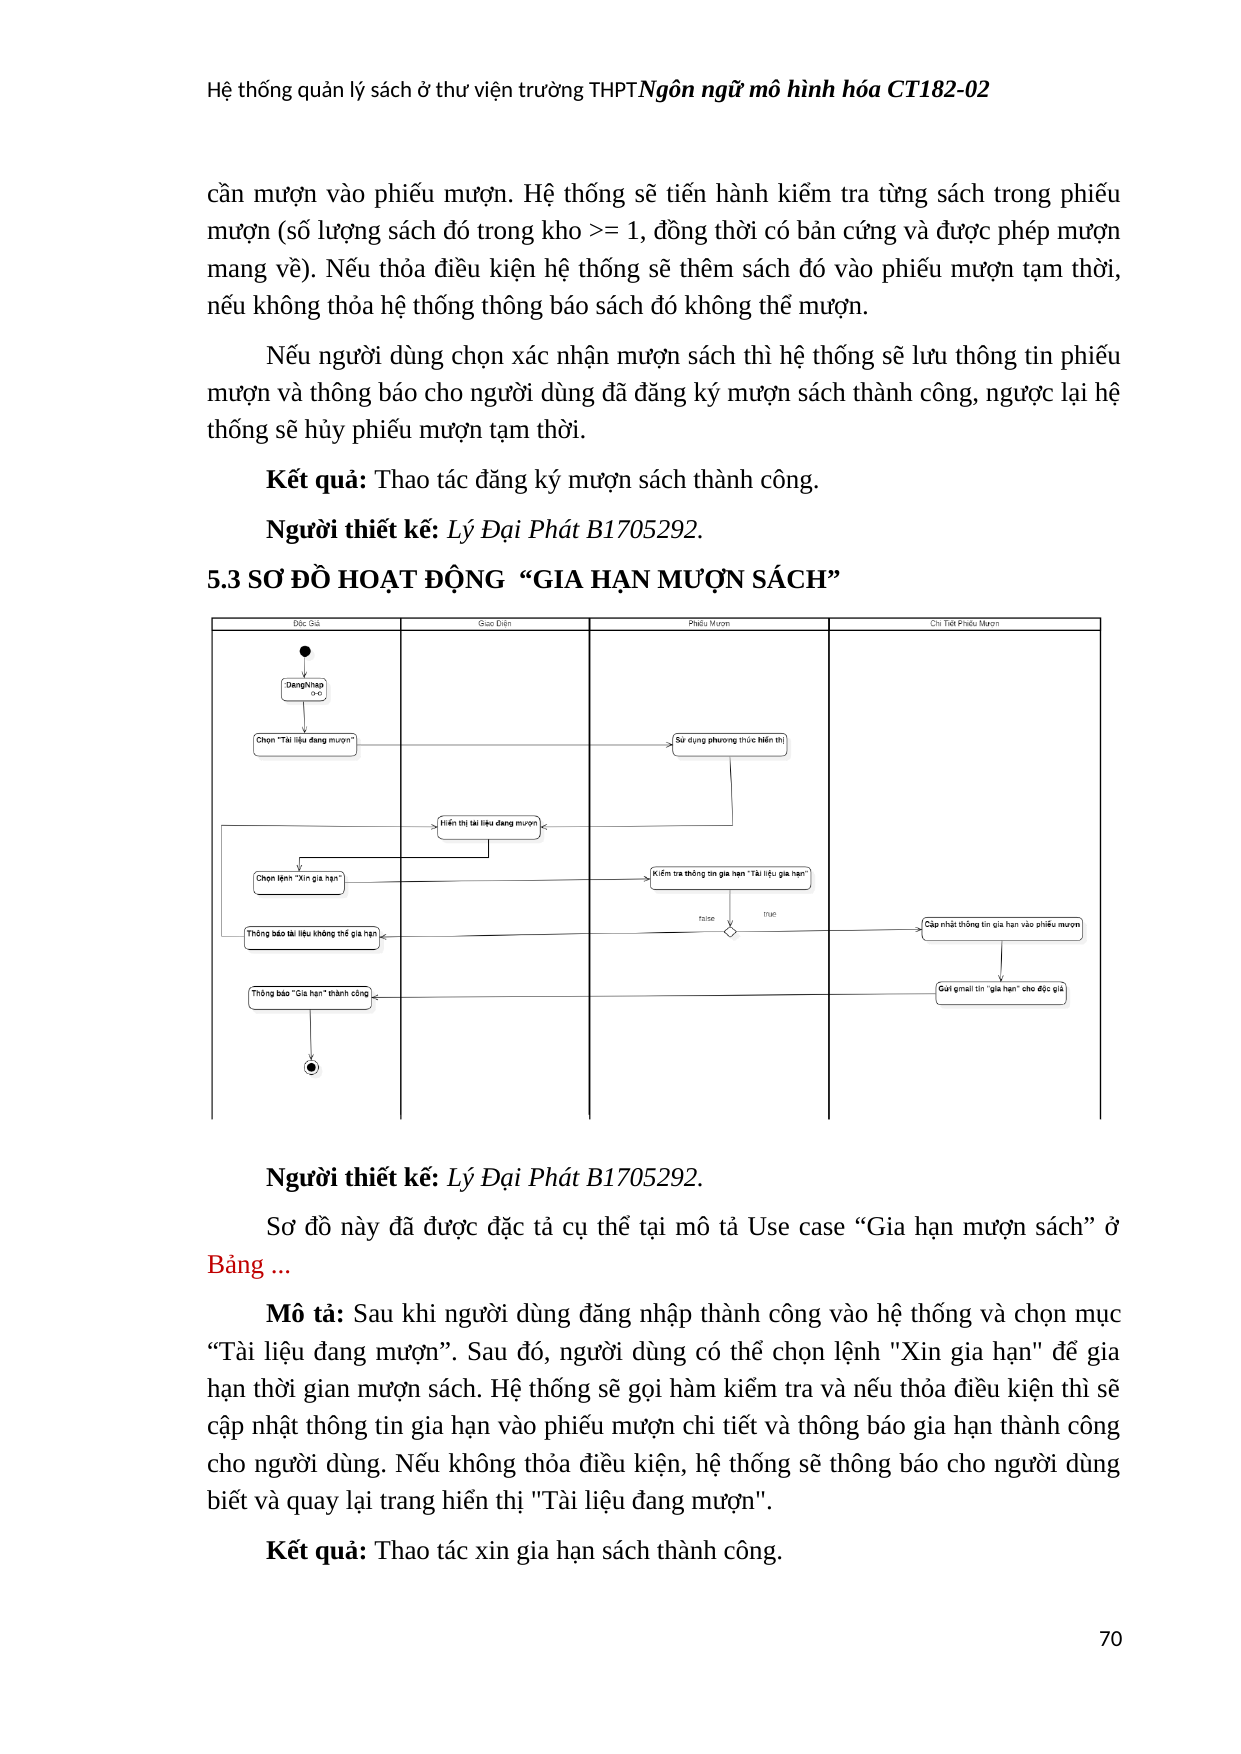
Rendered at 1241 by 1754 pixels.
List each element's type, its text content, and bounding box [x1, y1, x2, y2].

text Người thiết kế: Lý Đại Phát B1705292. [207, 1161, 1122, 1192]
text Mô tả: Sau khi người dùng đăng nhập thành công vào hệ thống và chọn mục “Tài liệu đang mượn”. Sau đó, người dùng có thể chọn lệnh "Xin gia hạn" để gia hạn thời gian mượn sách. Hệ thống sẽ gọi hàm kiểm tra và nếu thỏa điều kiện thì sẽ cập nhật thông tin gia hạn vào phiếu mượn chi tiết và thông báo gia hạn thành công cho người dùng. Nếu không thỏa điều kiện, hệ thống sẽ thông báo cho người dùng biết và quay lại trang hiển thị "Tài liệu đang mượn". [207, 1297, 1122, 1515]
subtitle 5.3 SƠ ĐỒ HOẠT ĐỘNG “GIA HẠN MƯỢN SÁCH” [207, 563, 1122, 594]
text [207, 177, 1122, 320]
text Nếu người dùng chọn xác nhận mượn sách thì hệ thống sẽ lưu thông tin phiếu mượn và thông báo cho người dùng đã đăng ký mượn sách thành công, ngược lại hệ thống sẽ hủy phiếu mượn tạm thời. [207, 339, 1122, 444]
text Kết quả: Thao tác xin gia hạn sách thành công. [207, 1534, 1122, 1565]
text Người thiết kế: Lý Đại Phát B1705292. [207, 513, 1122, 544]
text Kết quả: Thao tác đăng ký mượn sách thành công. [207, 463, 1122, 494]
text Sơ đồ này đã được đặc tả cụ thể tại mô tả Use case “Gia hạn mượn sách” ở Bảng ... [207, 1210, 1122, 1279]
picture [206, 612, 1123, 1142]
